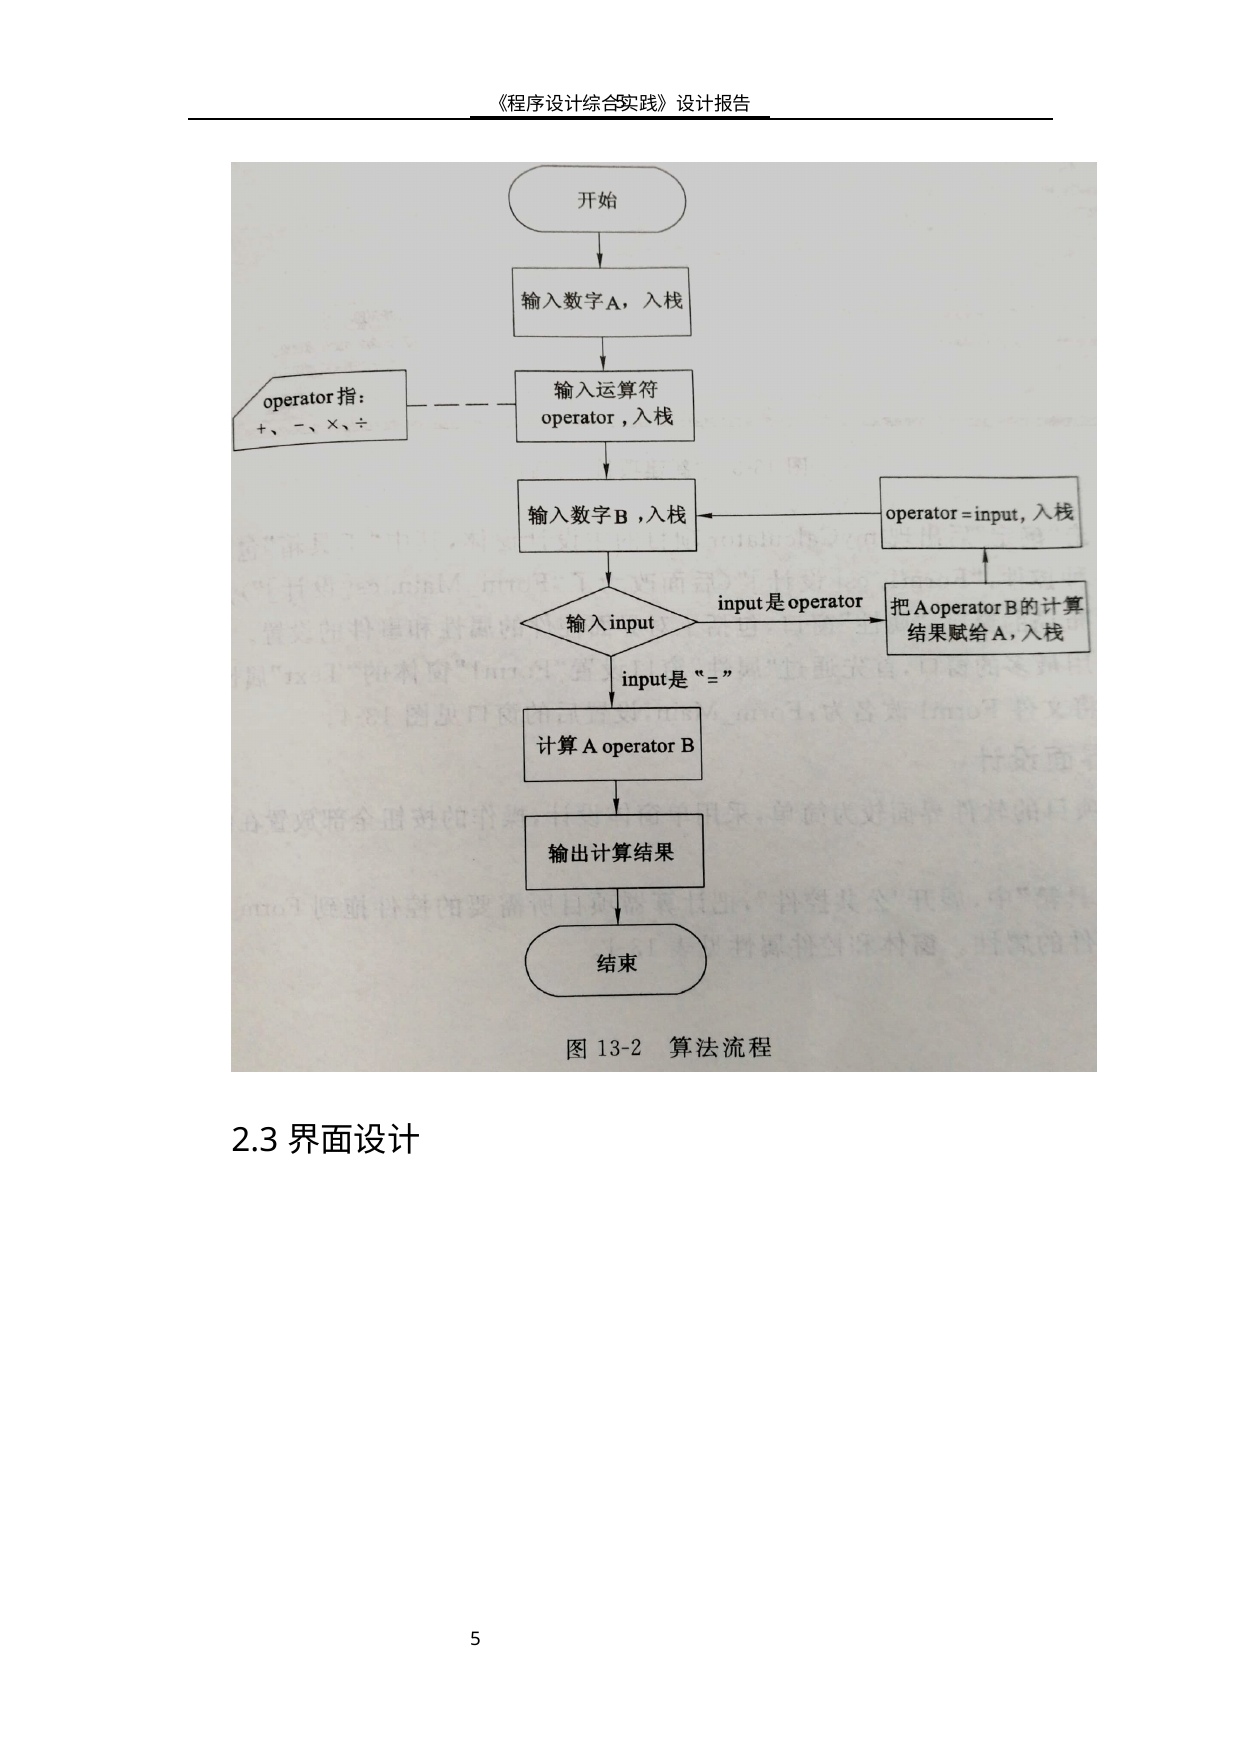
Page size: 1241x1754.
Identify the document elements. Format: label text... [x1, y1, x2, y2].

picture [231, 162, 1097, 1072]
text 2.3 界面设计 [231, 1104, 1053, 1169]
